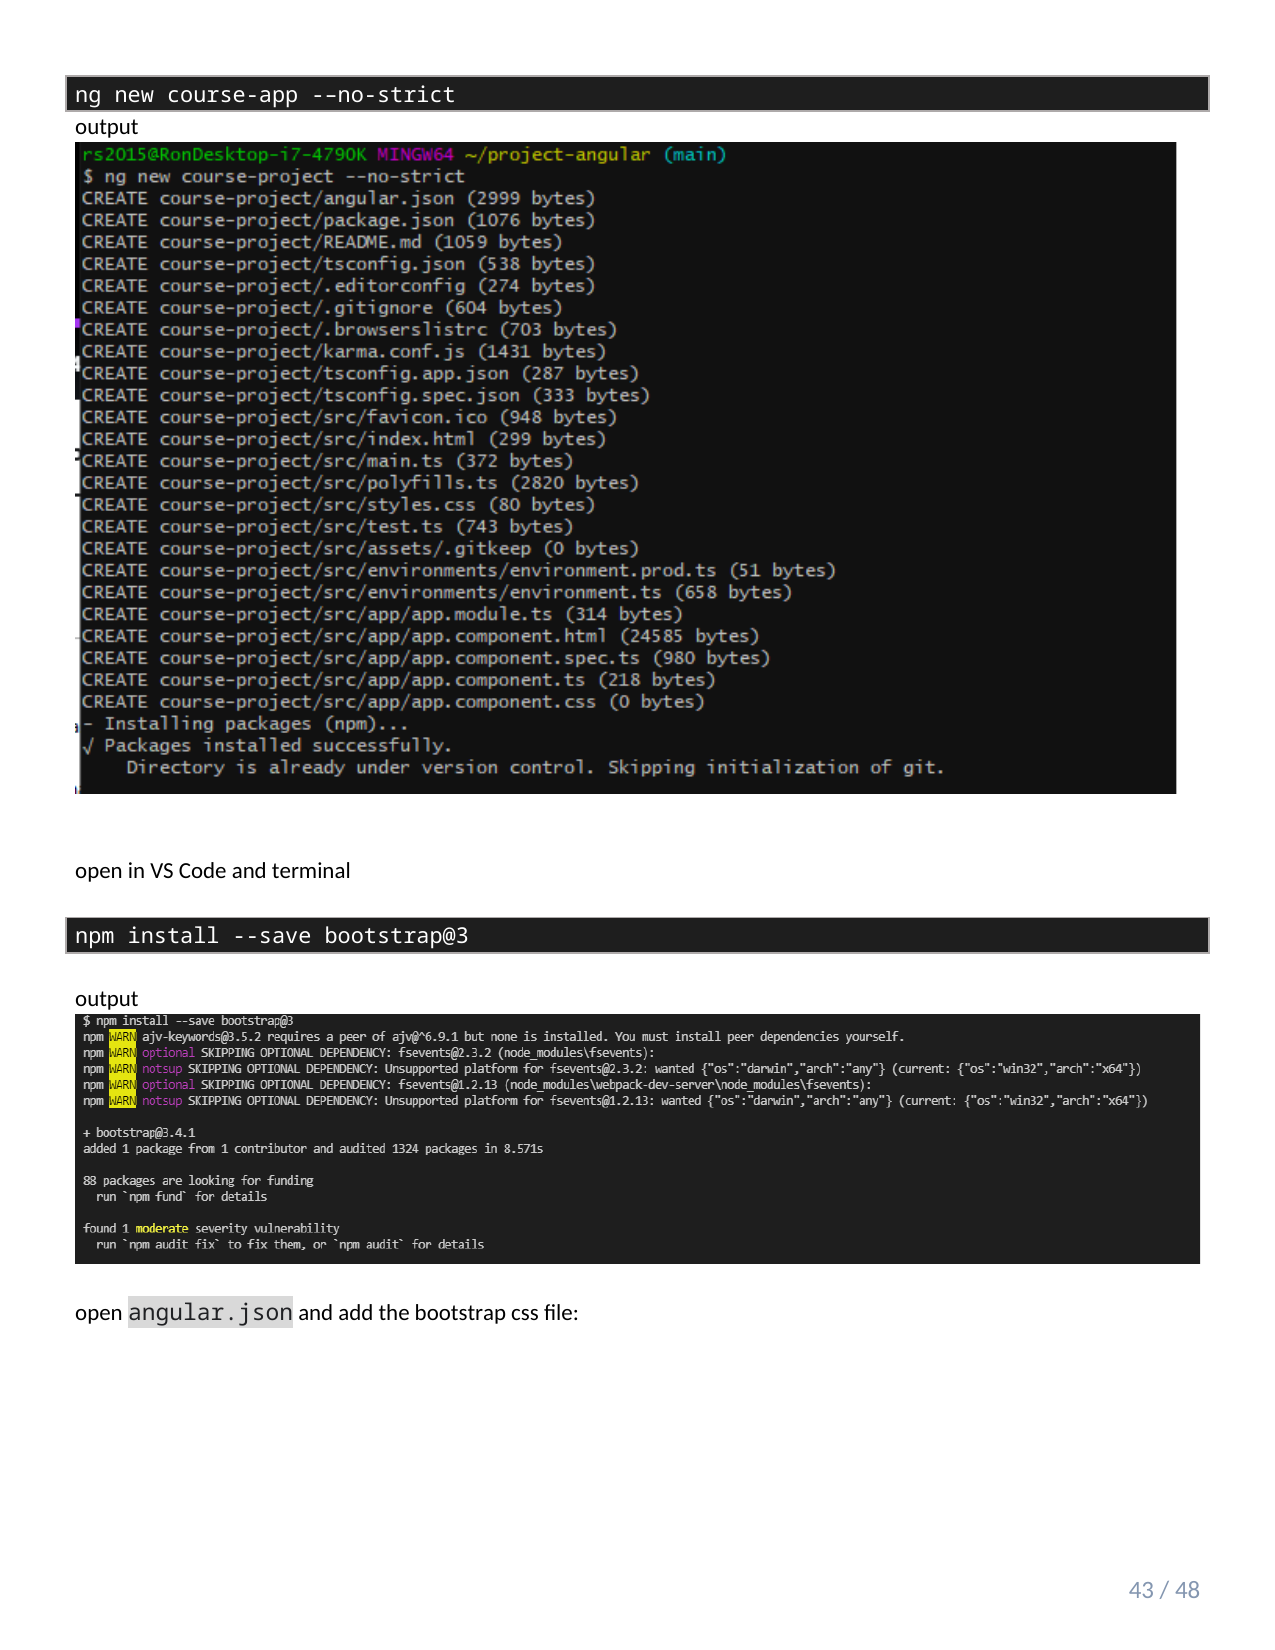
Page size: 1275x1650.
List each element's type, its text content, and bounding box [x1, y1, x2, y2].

text npm install --save bootstrap@3 [67, 918, 1208, 952]
picture [75, 1014, 1200, 1264]
text open angular.json and add the bootstrap css file: [293, 1296, 1200, 1328]
picture [75, 142, 1177, 794]
text output [75, 112, 1200, 140]
text open in VS Code and terminal [75, 856, 1200, 884]
text ng new course-app -–no-strict [67, 77, 1208, 110]
text output [75, 984, 1200, 1012]
